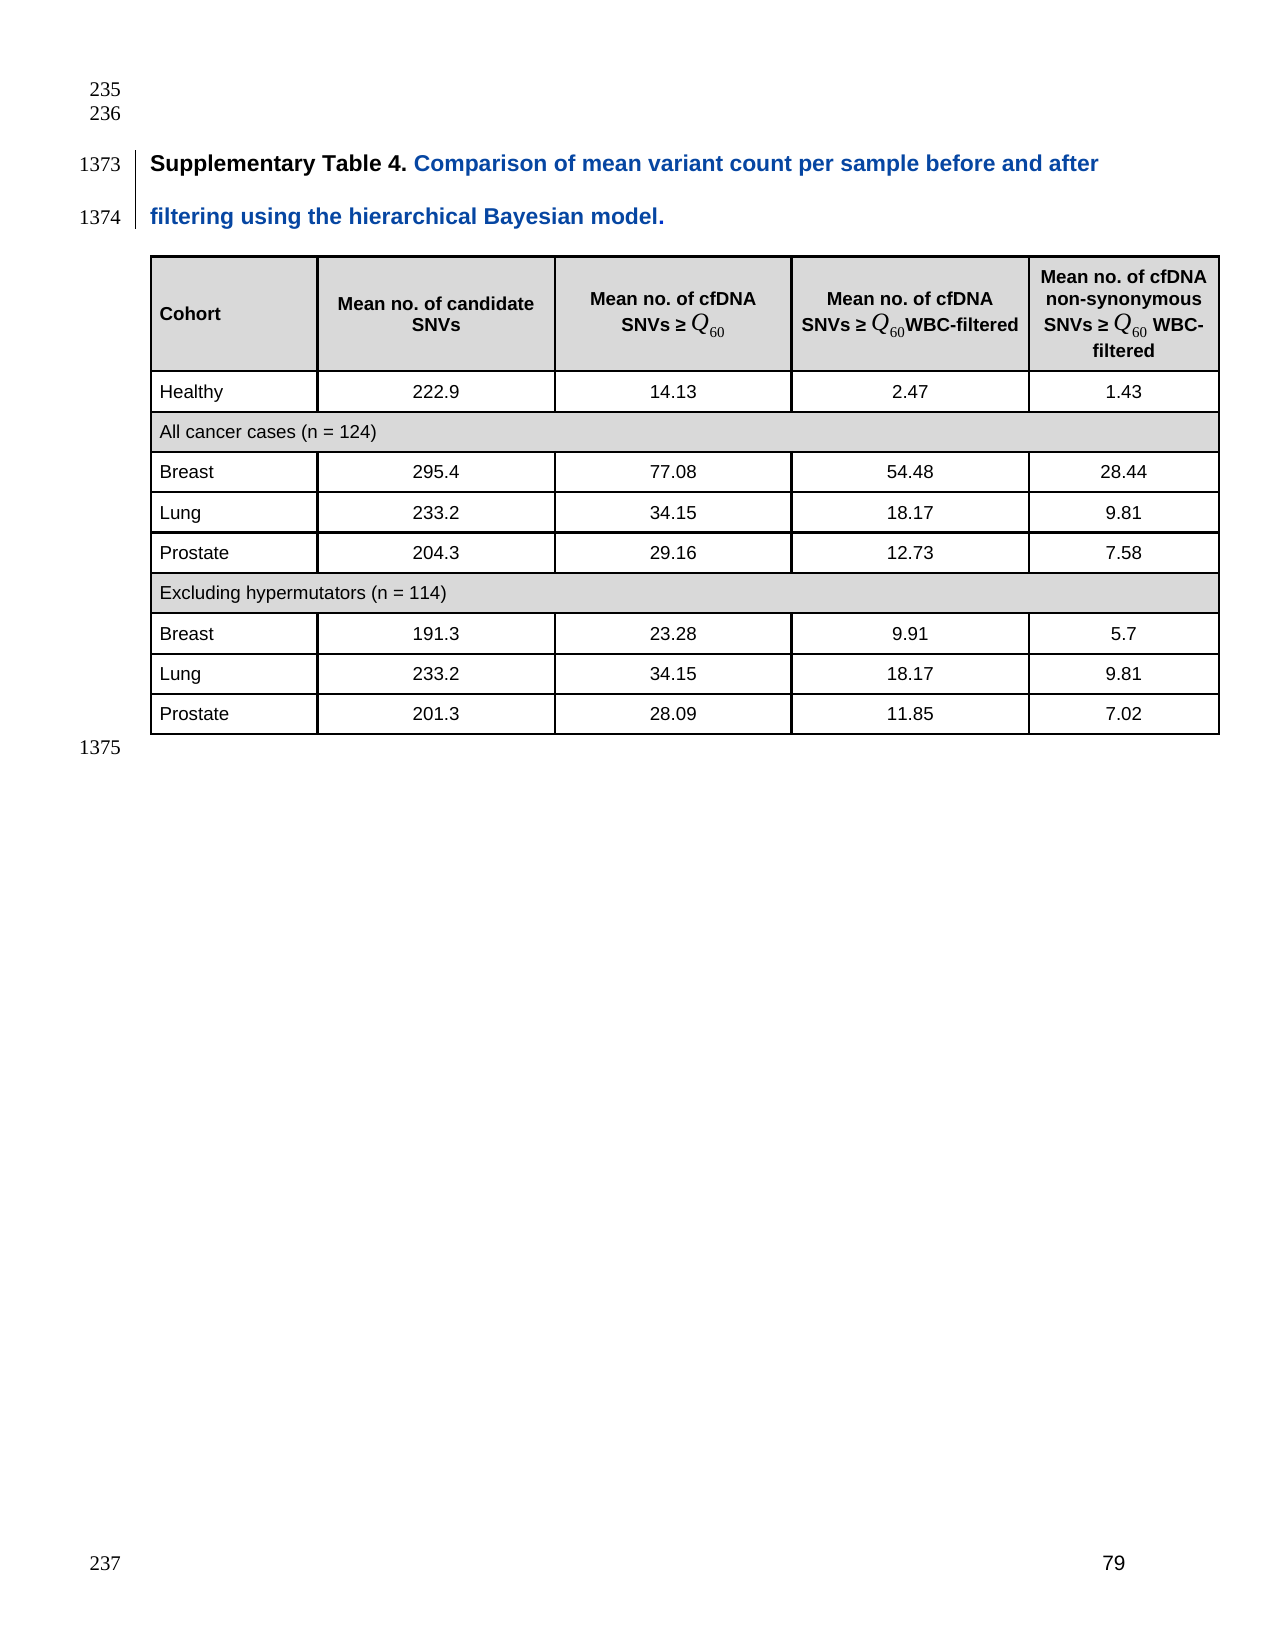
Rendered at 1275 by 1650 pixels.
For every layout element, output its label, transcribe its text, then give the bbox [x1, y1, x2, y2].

table_cell 1.43 [1030, 372, 1218, 411]
table_cell 201.3 [319, 695, 554, 733]
table_cell Lung [152, 655, 316, 693]
table_cell 233.2 [319, 493, 554, 531]
table_cell 295.4 [319, 453, 554, 491]
table_cell 18.17 [793, 493, 1028, 531]
table_cell 204.3 [319, 534, 554, 572]
table_cell 222.9 [319, 372, 554, 411]
table_cell 7.02 [1030, 695, 1218, 733]
table_cell 12.73 [793, 534, 1028, 572]
table_cell 23.28 [556, 614, 790, 652]
table_cell Excluding hypermutators (n = 114) [152, 574, 1218, 612]
table_cell Lung [152, 493, 316, 531]
table_cell 9.91 [793, 614, 1028, 652]
table_cell 9.81 [1030, 493, 1218, 531]
table_header Mean no. of candidate SNVs [319, 258, 554, 370]
table_cell 54.48 [793, 453, 1028, 491]
table_cell 191.3 [319, 614, 554, 652]
table_cell 11.85 [793, 695, 1028, 733]
table_cell Prostate [152, 695, 316, 733]
table_cell 2.47 [793, 372, 1028, 411]
table_cell 28.09 [556, 695, 790, 733]
table_cell Breast [152, 453, 316, 491]
table_cell Prostate [152, 534, 316, 572]
text Supplementary Table 4. Comparison of mean variant count per sample before and after filtering using the hierarchical Bayesian model. [150, 150, 1125, 229]
table_cell 14.13 [556, 372, 790, 411]
table_cell 9.81 [1030, 655, 1218, 693]
table_cell 5.7 [1030, 614, 1218, 652]
table_cell Healthy [152, 372, 316, 411]
table_header Mean no. of cfDNA non-synonymous SNVs ≥ WBC-filtered [1030, 258, 1218, 370]
table_header Mean no. of cfDNA SNVs ≥ WBC-filtered [793, 258, 1028, 370]
table_cell 34.15 [556, 655, 790, 693]
table_cell Breast [152, 614, 316, 652]
table_cell 34.15 [556, 493, 790, 531]
table_cell All cancer cases (n = 124) [152, 413, 1218, 451]
table_header Cohort [152, 258, 316, 370]
table_cell 29.16 [556, 534, 790, 572]
table_cell 7.58 [1030, 534, 1218, 572]
table_cell 18.17 [793, 655, 1028, 693]
table_header Mean no. of cfDNA SNVs ≥ [556, 258, 790, 370]
table_cell 233.2 [319, 655, 554, 693]
table_cell 77.08 [556, 453, 790, 491]
table_cell 28.44 [1030, 453, 1218, 491]
